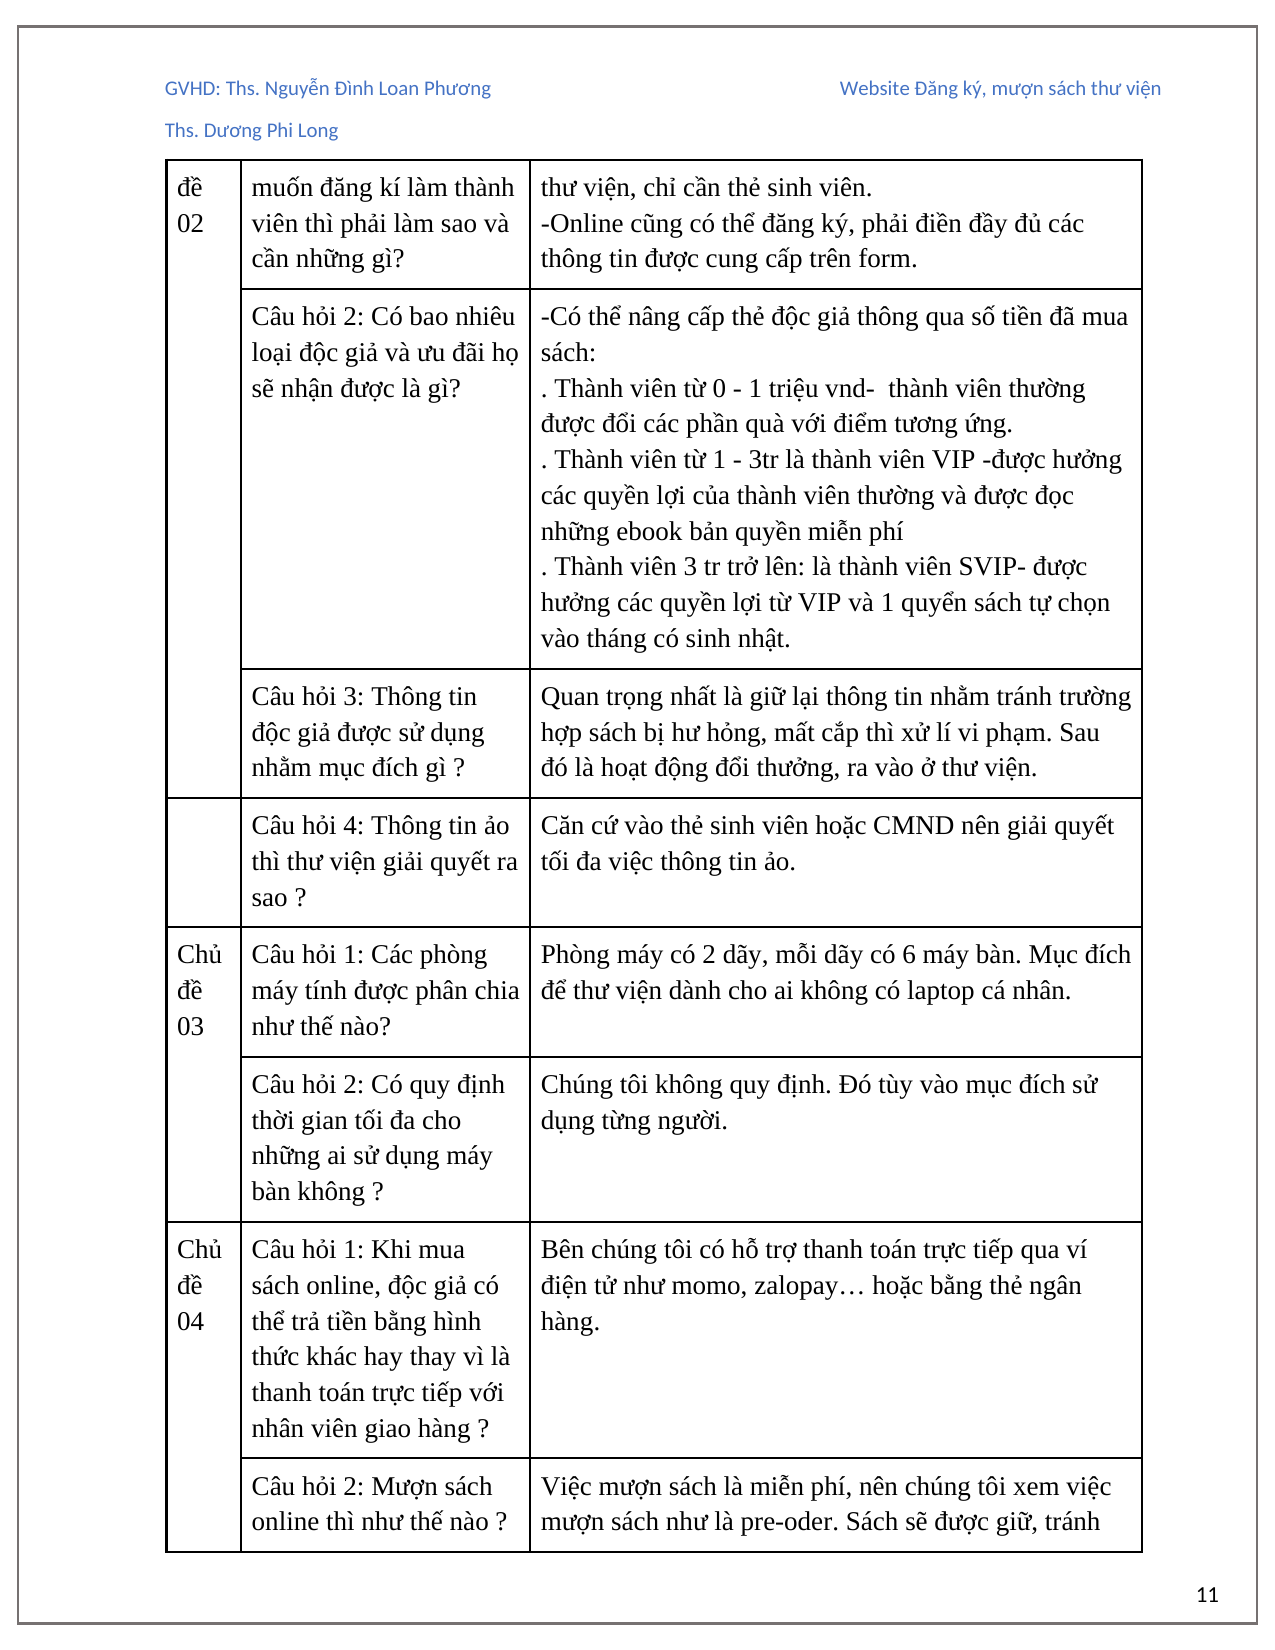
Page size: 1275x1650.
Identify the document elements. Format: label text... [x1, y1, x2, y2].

table_cell Phòng máy có 2 dãy, mỗi dãy có 6 máy bàn. Mục đích để thư viện dành cho ai không có laptop cá nhân. [531, 928, 1141, 1056]
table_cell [242, 1459, 529, 1551]
table_cell Câu hỏi 2: Có quy định thời gian tối đa cho những ai sử dụng máy bàn không ? [242, 1058, 529, 1221]
table_cell -Có thể nâng cấp thẻ độc giả thông qua số tiền đã mua sách: . Thành viên từ 0 - 1 triệu vnd- thành viên thường được đổi các phần quà với điểm tương ứng. . Thành viên từ 1 - 3tr là thành viên VIP -được hưởng các quyền lợi của thành viên thường và được đọc những ebook bản quyền miễn phí . Thành viên 3 tr trở lên: là thành viên SVIP- được hưởng các quyền lợi từ VIP và 1 quyển sách tự chọn vào tháng có sinh nhật. [531, 290, 1141, 667]
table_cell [242, 161, 529, 288]
table_cell Chủ đề 02 [168, 161, 240, 797]
table_cell Câu hỏi 4: Thông tin ảo thì thư viện giải quyết ra sao ? [242, 799, 529, 926]
table_cell Căn cứ vào thẻ sinh viên hoặc CMND nên giải quyết tối đa việc thông tin ảo. [531, 799, 1141, 926]
table_cell Quan trọng nhất là giữ lại thông tin nhằm tránh trường hợp sách bị hư hỏng, mất cắp thì xử lí vi phạm. Sau đó là hoạt động đổi thưởng, ra vào ở thư viện. [531, 670, 1141, 797]
table_cell Chủ đề 03 [168, 928, 240, 1221]
table_cell Câu hỏi 2: Có bao nhiêu loại độc giả và ưu đãi họ sẽ nhận được là gì? [242, 290, 529, 667]
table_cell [531, 161, 1141, 288]
table_cell Câu hỏi 1: Các phòng máy tính được phân chia như thế nào? [242, 928, 529, 1056]
table_cell Câu hỏi 1: Khi mua sách online, độc giả có thể trả tiền bằng hình thức khác hay thay vì là thanh toán trực tiếp với nhân viên giao hàng ? [242, 1223, 529, 1457]
table_cell [168, 799, 240, 926]
table_cell Bên chúng tôi có hỗ trợ thanh toán trực tiếp qua ví điện tử như momo, zalopay… hoặc bằng thẻ ngân hàng. [531, 1223, 1141, 1457]
table_cell Chủ đề 04 [168, 1223, 240, 1551]
table_cell Chúng tôi không quy định. Đó tùy vào mục đích sử dụng từng người. [531, 1058, 1141, 1221]
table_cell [531, 1459, 1141, 1551]
table_cell Câu hỏi 3: Thông tin độc giả được sử dụng nhằm mục đích gì ? [242, 670, 529, 797]
